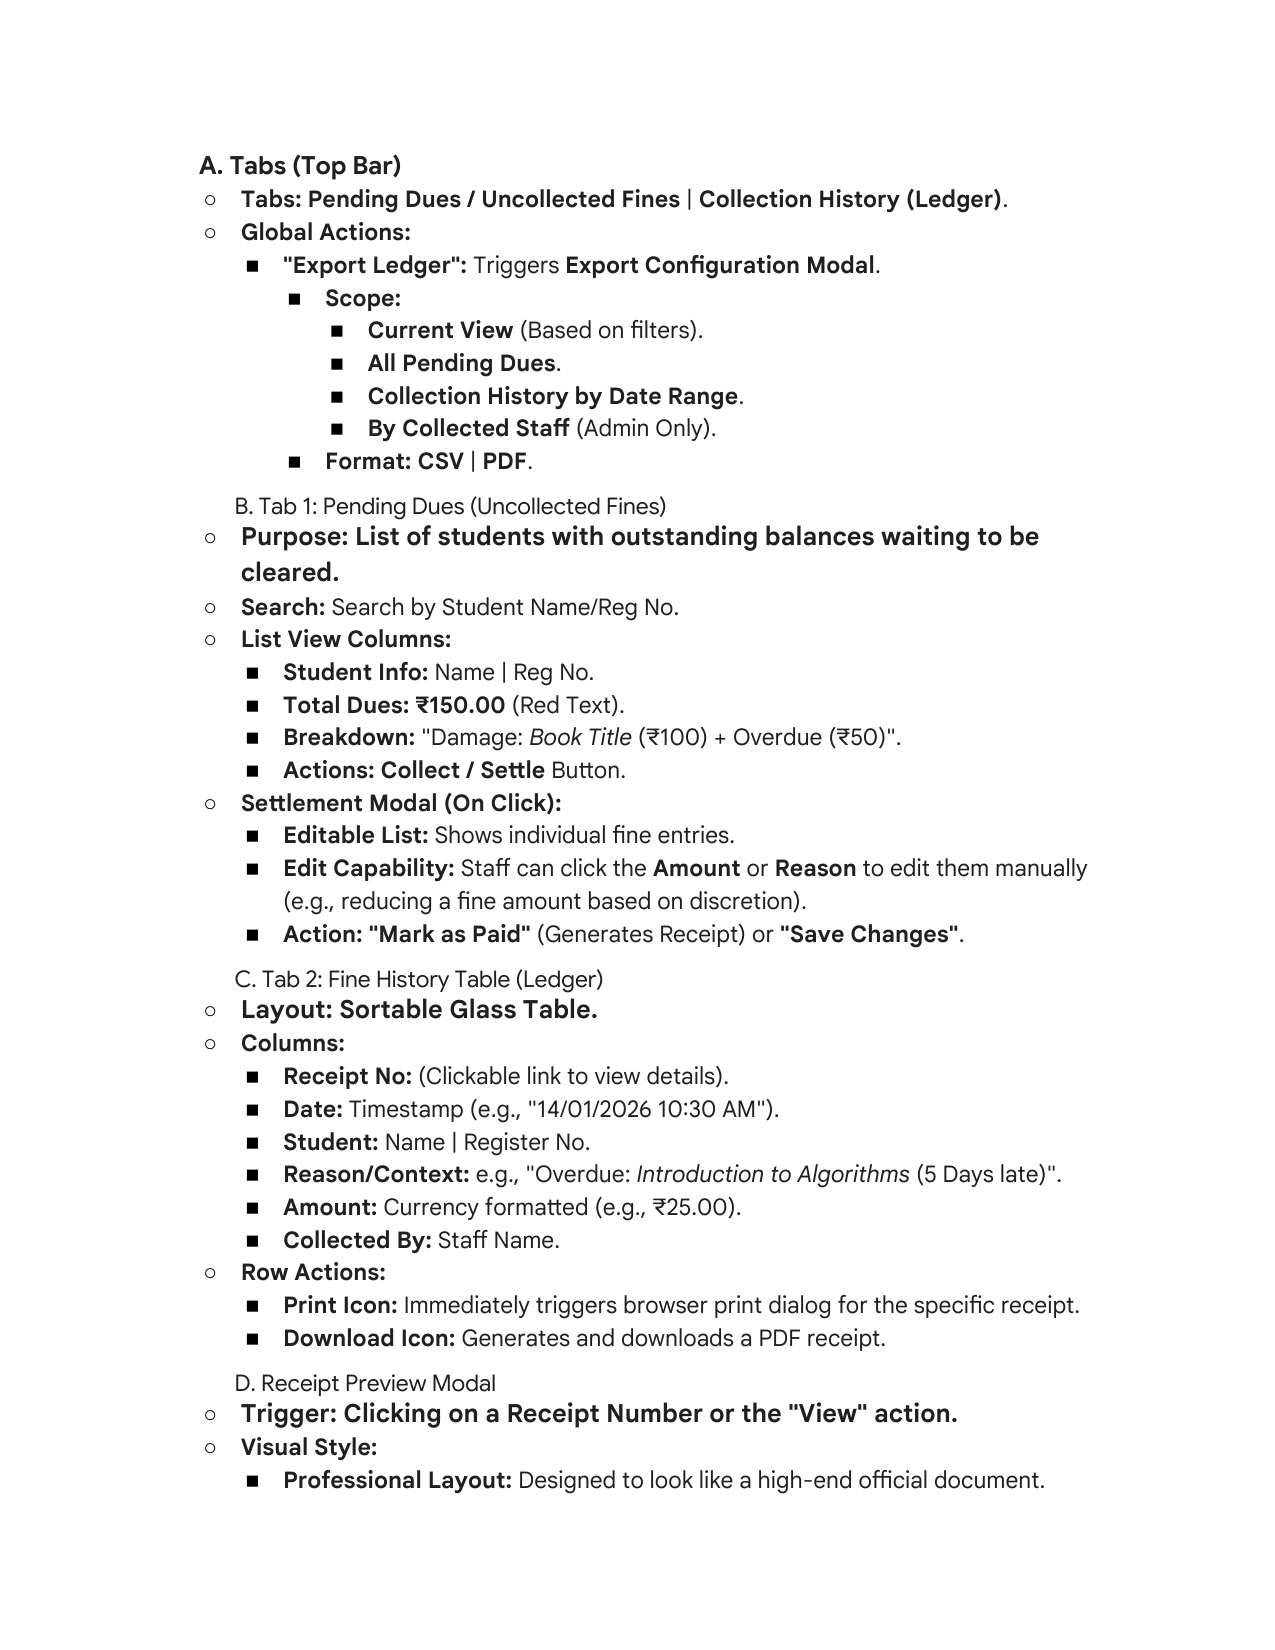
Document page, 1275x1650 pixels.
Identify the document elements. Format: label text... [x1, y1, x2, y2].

list Print Icon: Immediately triggers browser print dialog for the specific receipt. [245, 1291, 1125, 1320]
list Settlement Modal (On Click): [203, 789, 1125, 818]
list Current View (Based on filters). [330, 317, 1125, 345]
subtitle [161, 150, 1125, 181]
list Amount: Currency formatted (e.g., ₹25.00). [245, 1193, 1125, 1222]
list Actions: Collect / Settle Button. [245, 756, 1125, 785]
list Receipt No: (Clickable link to view details). [245, 1062, 1125, 1091]
list Editable List: Shows individual fine entries. [245, 822, 1125, 851]
subtitle Layout: Sortable Glass Table. [203, 994, 1125, 1025]
list Edit Capability: Staff can click the Amount or Reason to edit them manually (e.g., reducing a fine amount based on discretion). [245, 854, 1125, 916]
list Total Dues: ₹150.00 (Red Text). [245, 691, 1125, 720]
list Visual Style: [203, 1434, 1125, 1462]
list Breakdown: "Damage: Book Title (₹100) + Overdue (₹50)". [245, 724, 1125, 752]
list Date: Timestamp (e.g., "14/01/2026 10:30 AM"). [245, 1095, 1125, 1124]
list Format: CSV | PDF. [287, 447, 1125, 476]
list All Pending Dues. [330, 349, 1125, 378]
list Download Icon: Generates and downloads a PDF receipt. [245, 1324, 1125, 1353]
list "Export Ledger": Triggers Export Configuration Modal. [245, 251, 1125, 280]
list Action: "Mark as Paid" (Generates Receipt) or "Save Changes". [245, 920, 1125, 949]
text C. Tab 2: Fine History Table (Ledger) [234, 965, 1125, 994]
list Row Actions: [203, 1258, 1125, 1287]
list List View Columns: [203, 626, 1125, 654]
list Student: Name | Register No. [245, 1128, 1125, 1156]
list Columns: [203, 1029, 1125, 1058]
list By Collected Staff (Admin Only). [330, 415, 1125, 443]
text D. Receipt Preview Modal [234, 1369, 1125, 1398]
list Collection History by Date Range. [330, 382, 1125, 411]
subtitle Trigger: Clicking on a Receipt Number or the "View" action. [203, 1398, 1125, 1429]
list Collected By: Staff Name. [245, 1226, 1125, 1254]
list Search: Search by Student Name/Reg No. [203, 593, 1125, 622]
list Tabs: Pending Dues / Uncollected Fines | Collection History (Ledger). [203, 186, 1125, 214]
list Student Info: Name | Reg No. [245, 658, 1125, 687]
list Reason/Context: e.g., "Overdue: Introduction to Algorithms (5 Days late)". [245, 1160, 1125, 1189]
list Global Actions: [203, 218, 1125, 247]
list Scope: [287, 284, 1125, 313]
list Professional Layout: Designed to look like a high-end official document. [245, 1466, 1125, 1495]
text B. Tab 1: Pending Dues (Uncollected Fines) [234, 493, 1125, 521]
subtitle Purpose: List of students with outstanding balances waiting to be cleared. [203, 521, 1125, 588]
